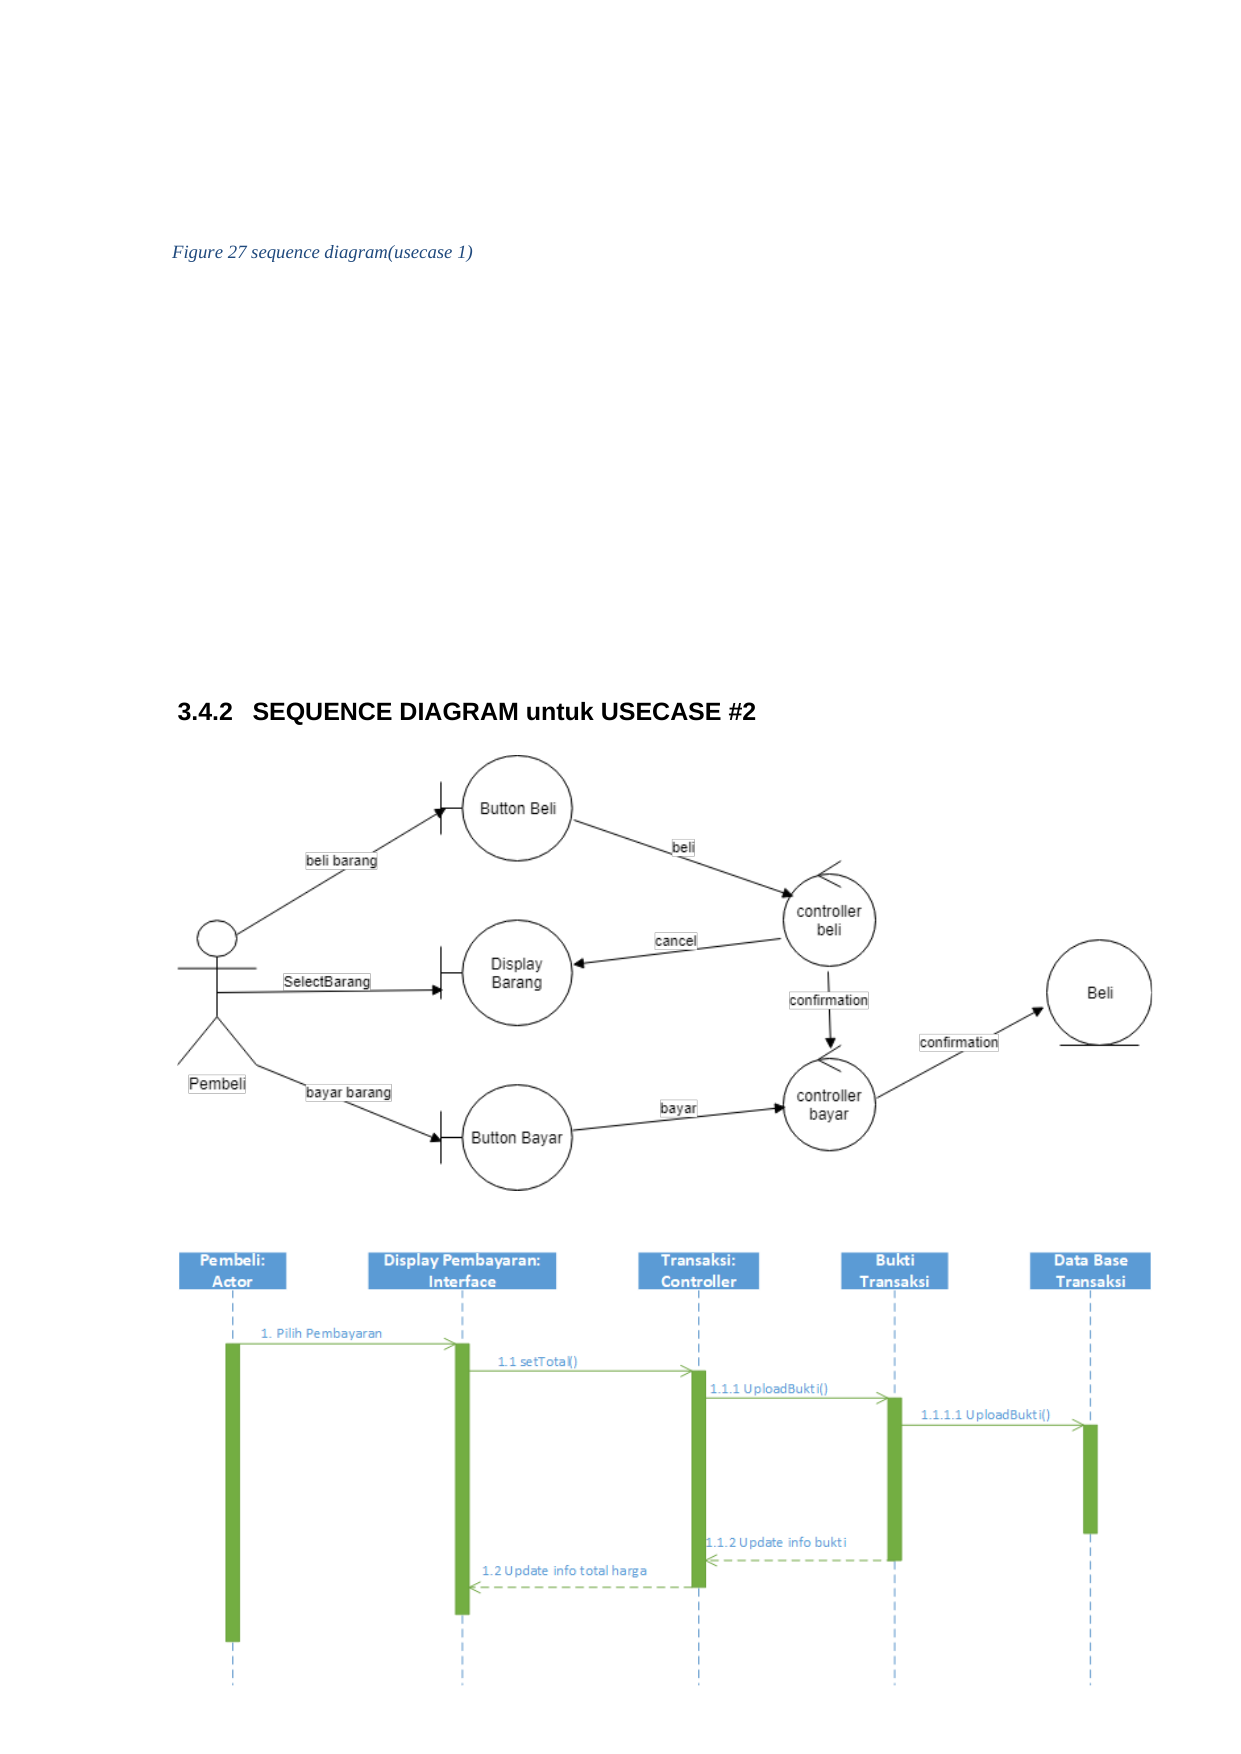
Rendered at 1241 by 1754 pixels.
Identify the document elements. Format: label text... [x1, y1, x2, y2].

subtitle SEQUENCE DIAGRAM untuk USECASE #2 [177, 697, 1122, 725]
picture [177, 755, 1153, 1191]
picture [177, 1243, 1153, 1686]
